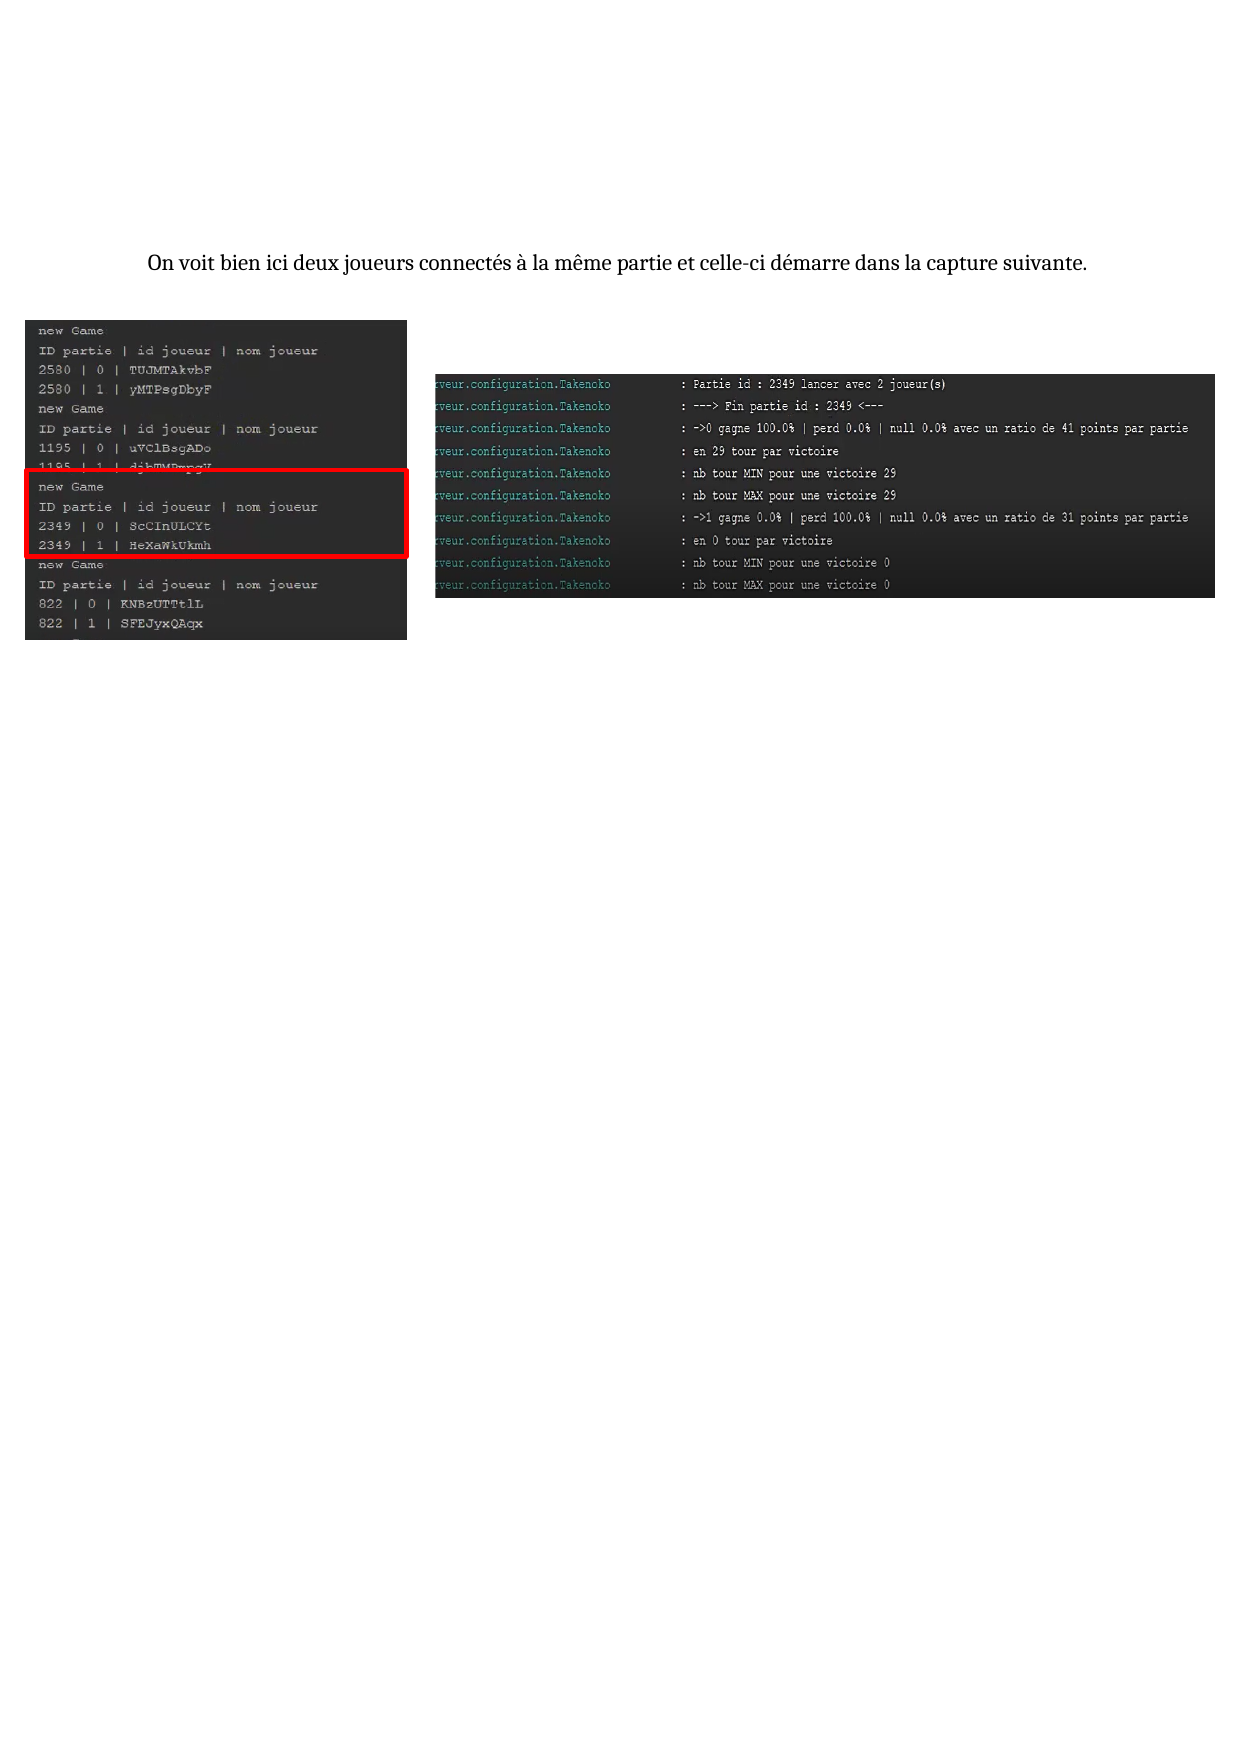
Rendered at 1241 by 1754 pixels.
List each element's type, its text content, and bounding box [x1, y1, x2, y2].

picture [25, 559, 407, 640]
picture [29, 472, 404, 554]
picture [25, 320, 407, 468]
picture [435, 374, 1215, 598]
text On voit bien ici deux joueurs connectés à la même partie et celle-ci démarre dans la capture suivante. [148, 250, 1093, 276]
